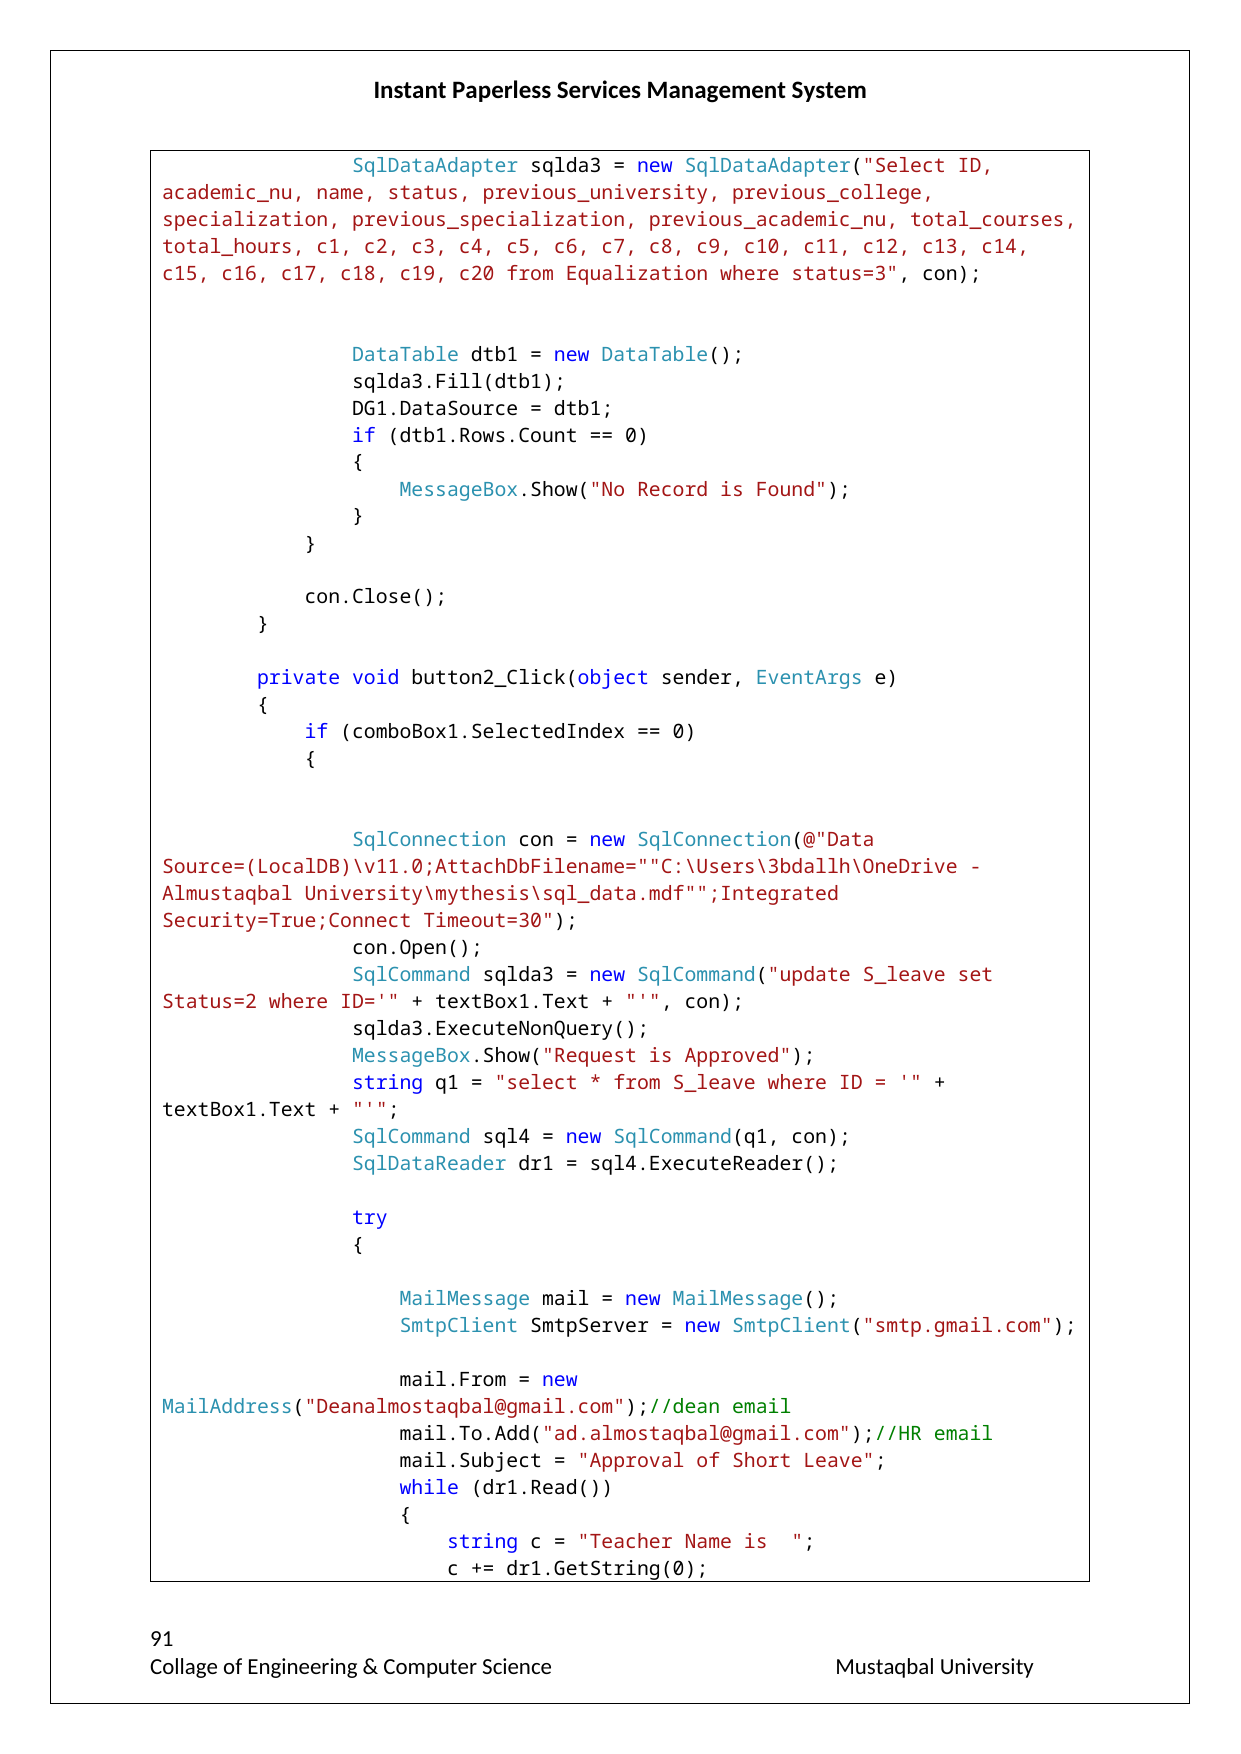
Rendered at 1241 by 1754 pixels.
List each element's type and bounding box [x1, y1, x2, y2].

table_header [151, 151, 1089, 1581]
